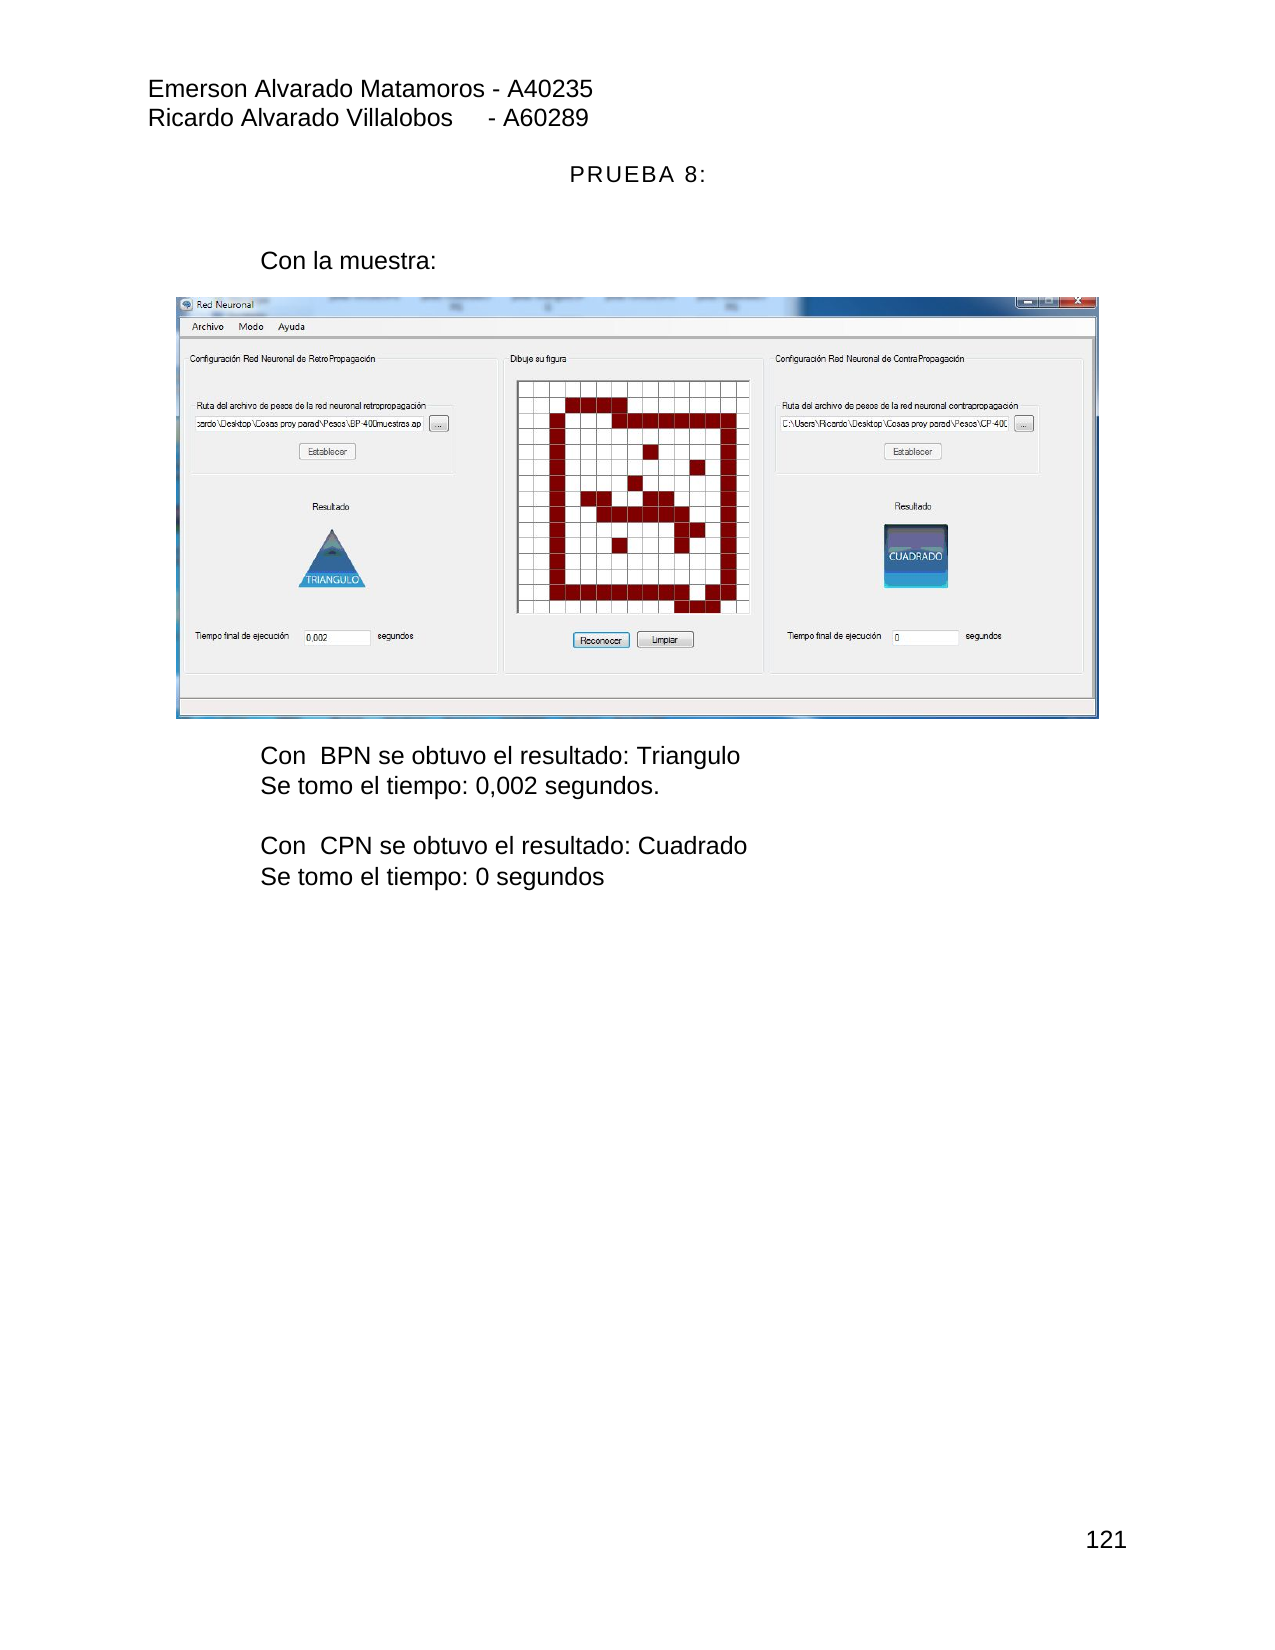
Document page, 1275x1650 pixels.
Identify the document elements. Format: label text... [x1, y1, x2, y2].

list Se tomo el tiempo: 0 segundos [260, 861, 1127, 890]
list Se tomo el tiempo: 0,002 segundos. [260, 771, 1127, 800]
list Con CPN se obtuvo el resultado: Cuadrado [260, 831, 1127, 860]
subtitle Prueba 8: [148, 161, 1127, 188]
list Con BPN se obtuvo el resultado: Triangulo [260, 741, 1127, 770]
list Con la muestra: [260, 246, 1127, 275]
picture [176, 297, 1099, 719]
